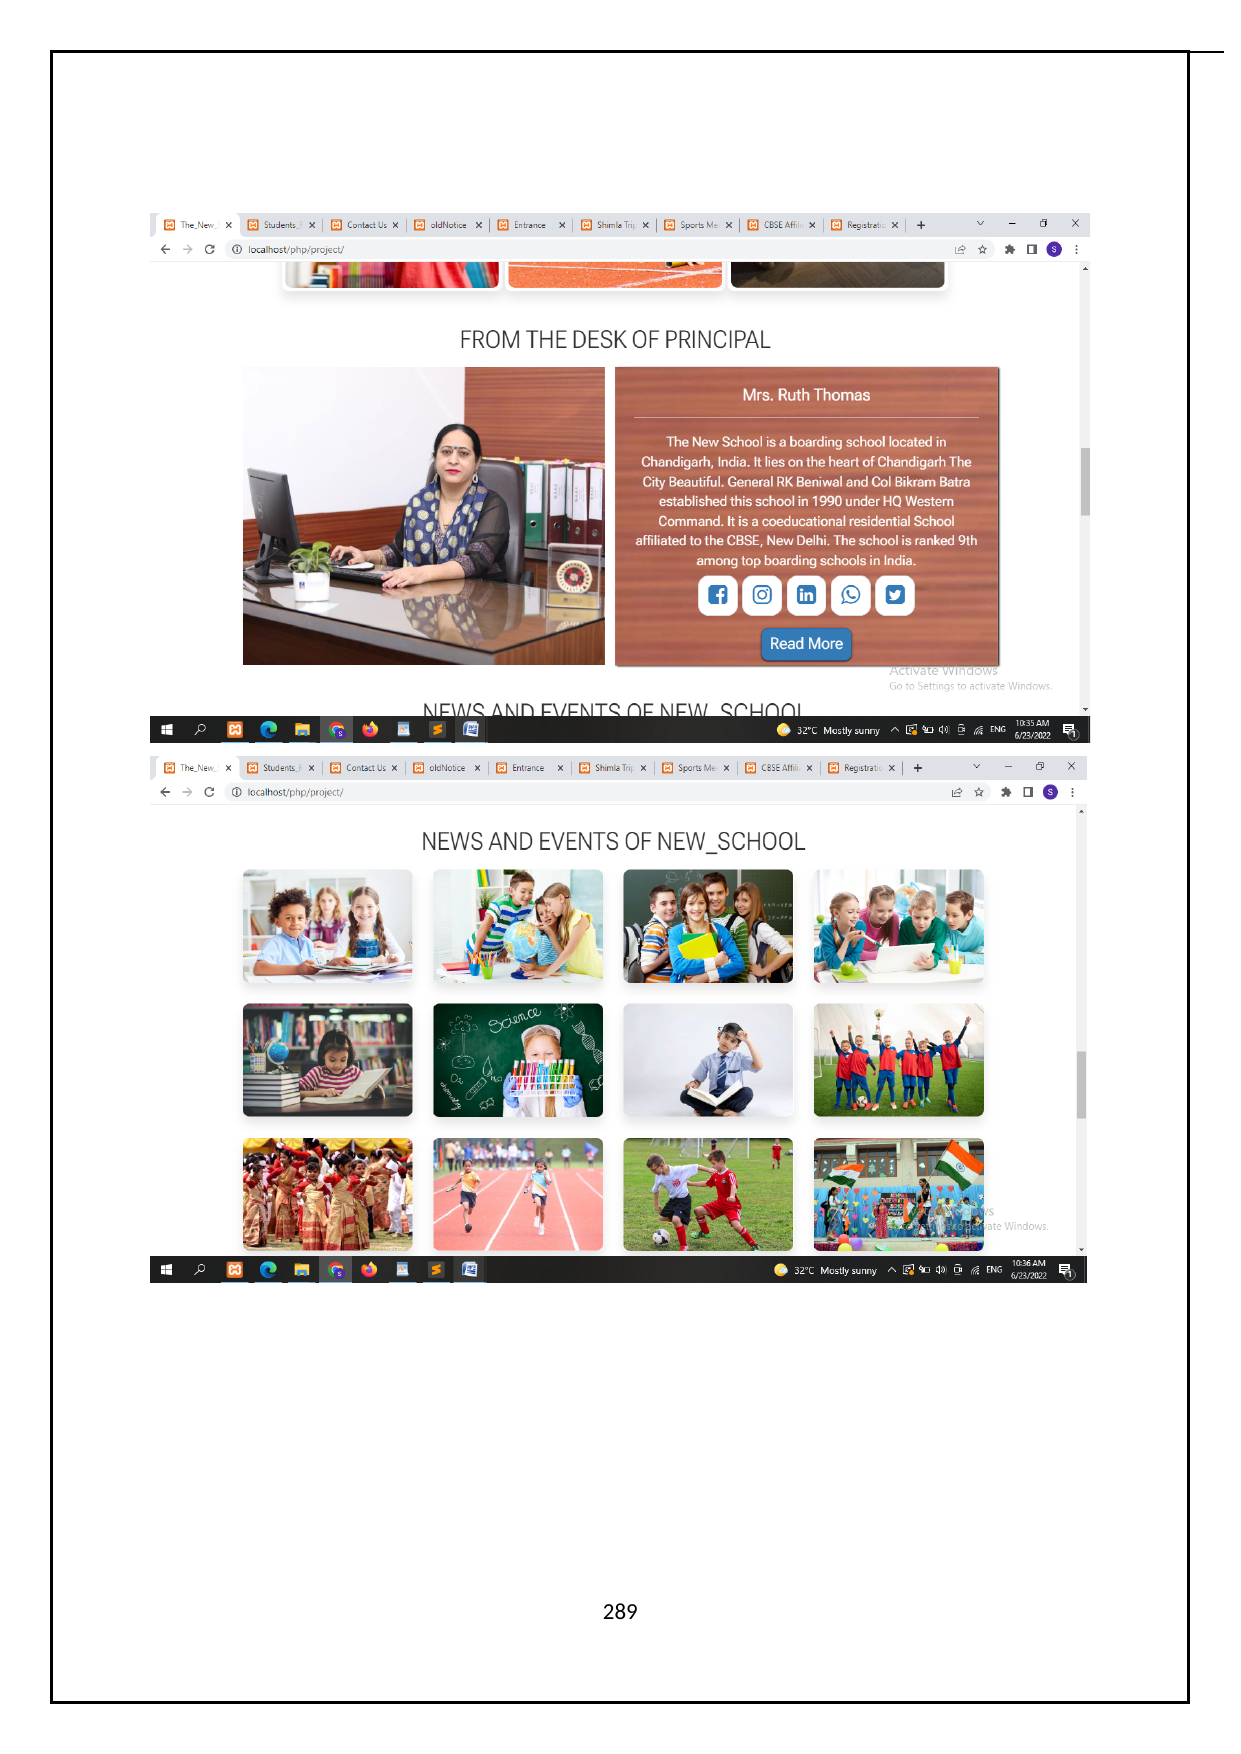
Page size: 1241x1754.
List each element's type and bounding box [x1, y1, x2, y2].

picture [150, 213, 1091, 743]
picture [150, 756, 1087, 1283]
